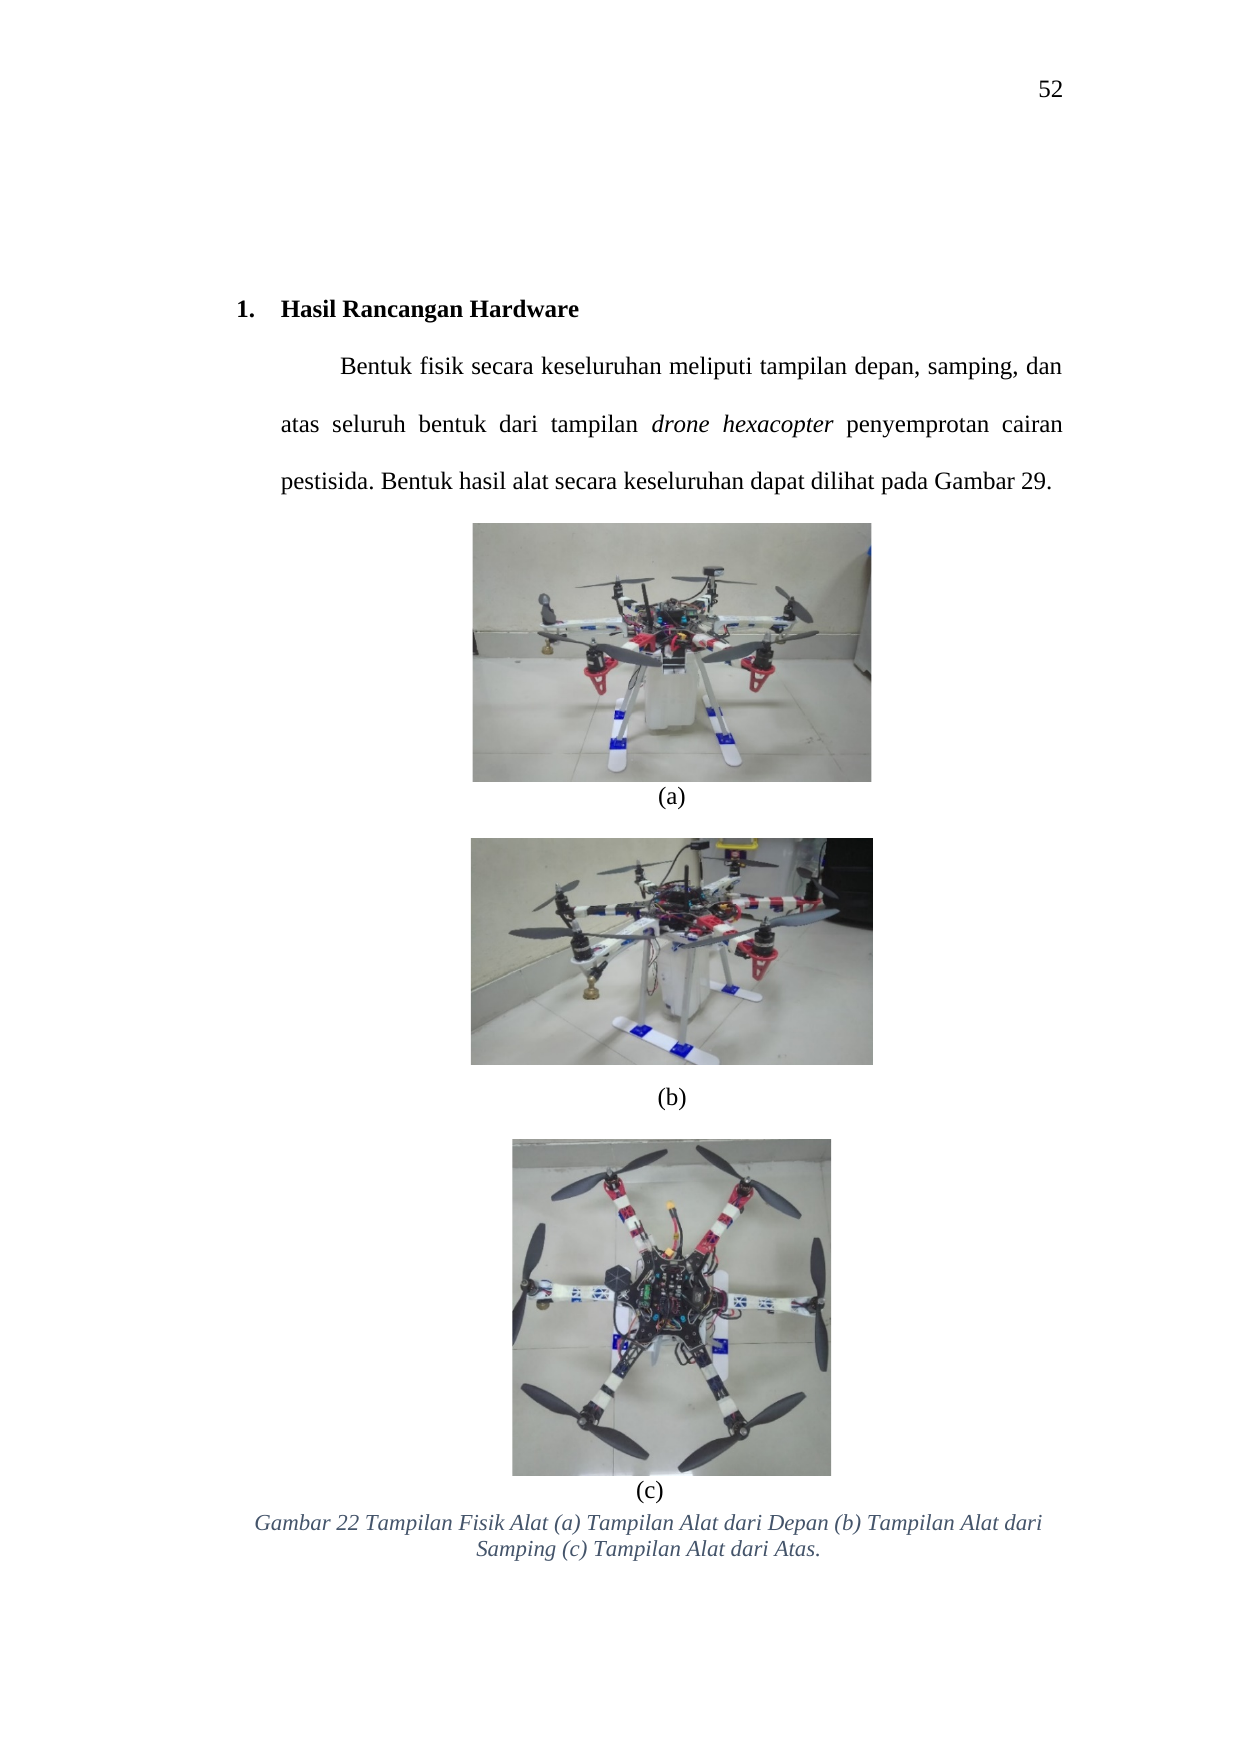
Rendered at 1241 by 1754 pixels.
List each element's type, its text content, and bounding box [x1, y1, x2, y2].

list (c) [236, 1476, 1063, 1504]
list Hasil Rancangan Hardware [236, 294, 1063, 322]
picture [472, 523, 872, 782]
list Bentuk fisik secara keseluruhan meliputi tampilan depan, samping, dan atas seluruh bentuk dari tampilan drone hexacopter penyemprotan cairan pestisida. Bentuk hasil alat secara keseluruhan dapat dilihat pada Gambar 29. [281, 351, 1063, 495]
text (b) [281, 1082, 1063, 1110]
list (a) [281, 781, 1063, 810]
picture [470, 838, 873, 1065]
picture [512, 1139, 832, 1476]
